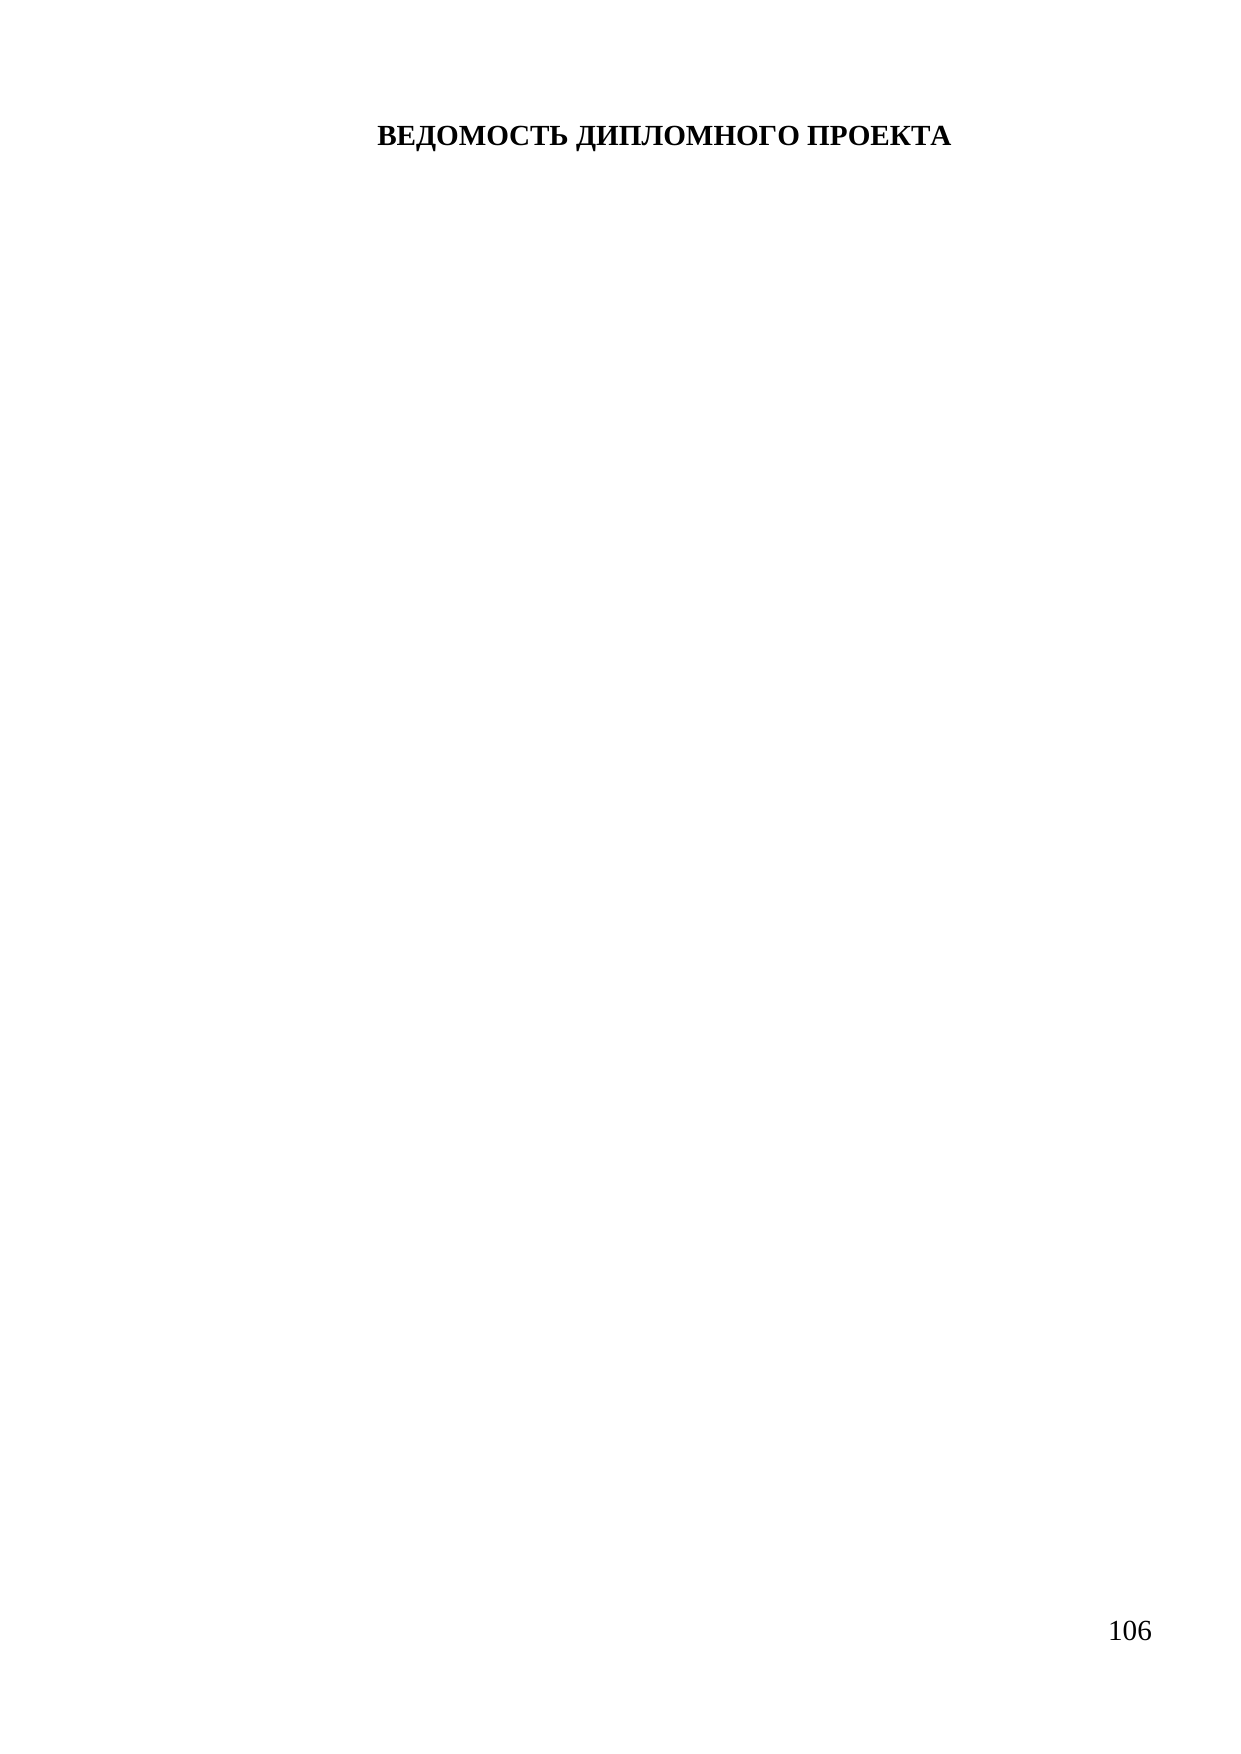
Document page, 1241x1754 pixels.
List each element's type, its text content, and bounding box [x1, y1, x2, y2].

subtitle Ведомость дипломного проекта [177, 118, 1152, 152]
